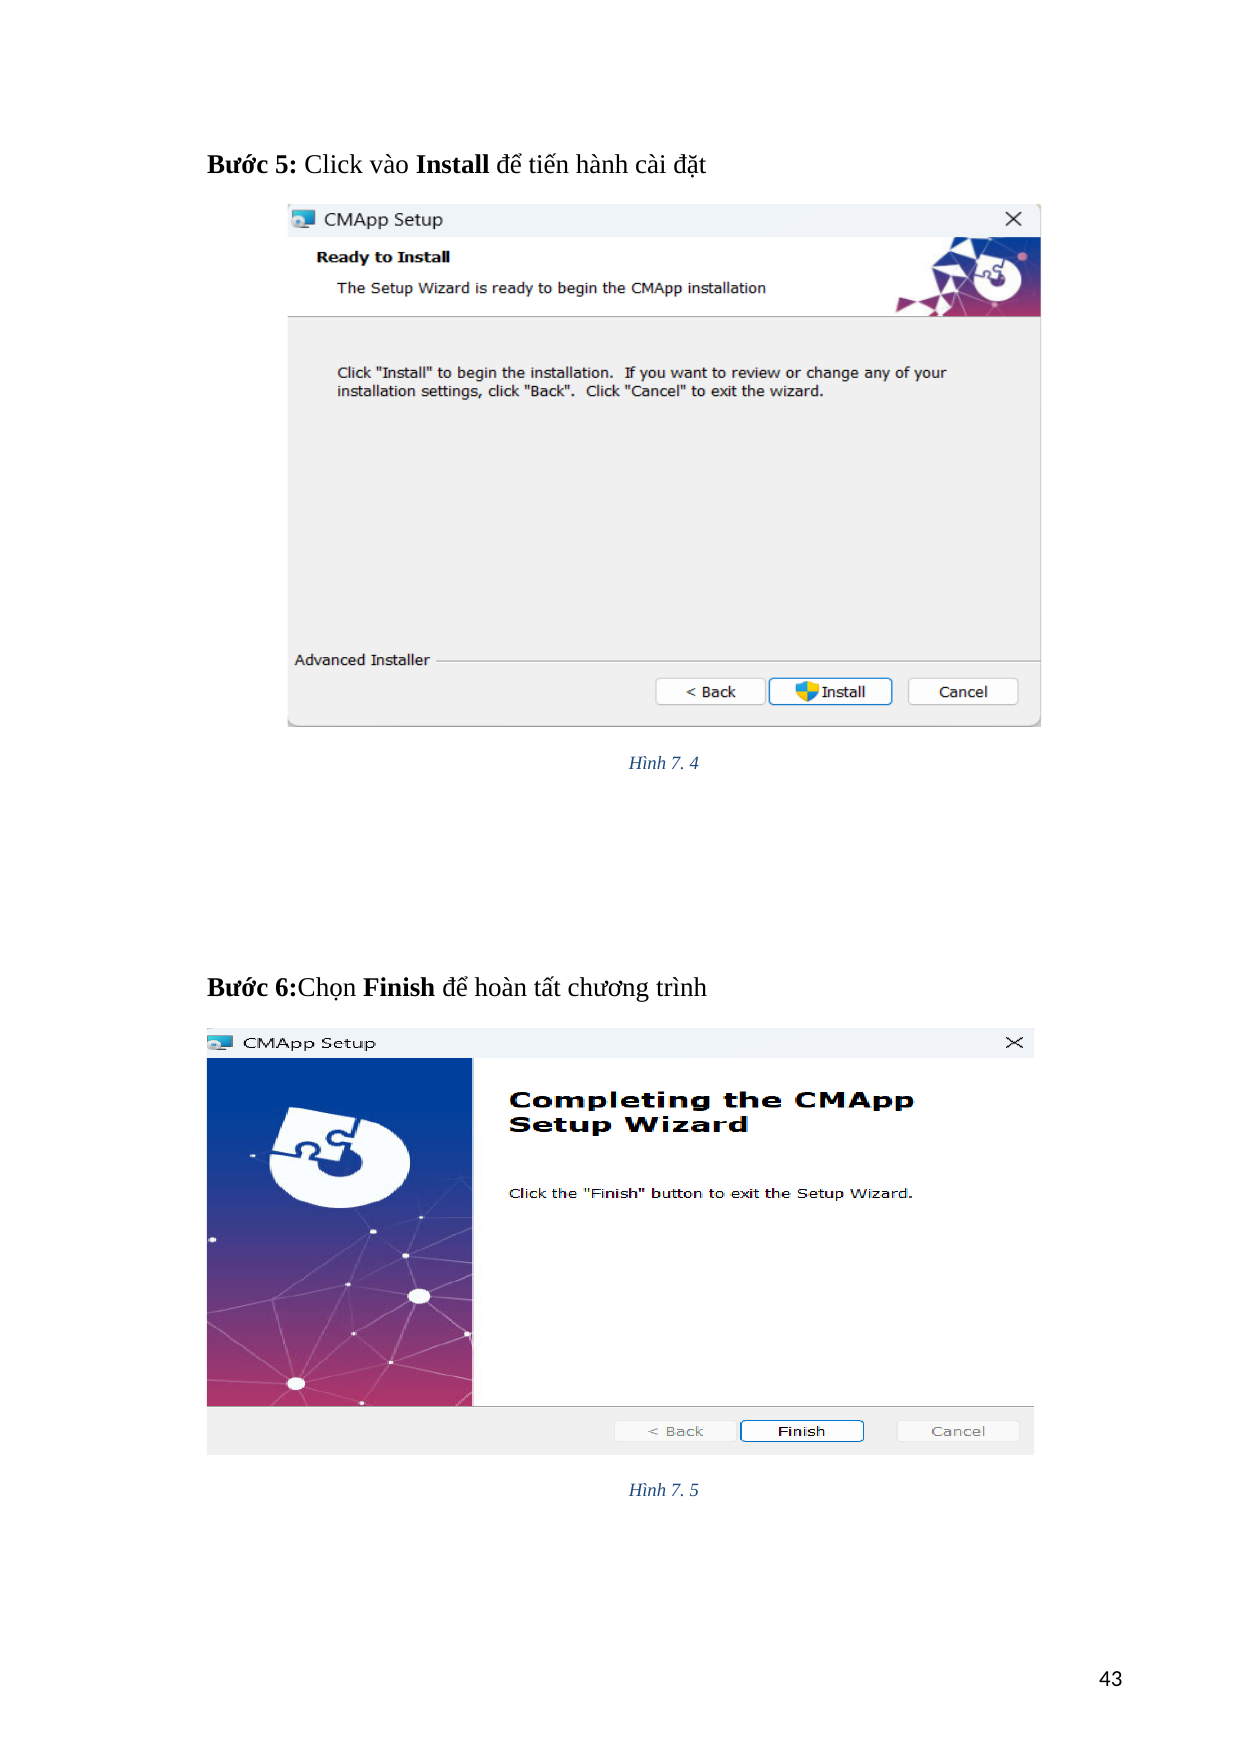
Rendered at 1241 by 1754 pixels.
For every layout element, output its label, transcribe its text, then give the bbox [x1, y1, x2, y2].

picture [206, 1028, 1035, 1455]
text Hình 7. 4 [207, 752, 1122, 773]
text Hình 7. 5 [207, 1479, 1122, 1501]
picture [287, 204, 1042, 727]
text Bước 5: Click vào Install để tiến hành cài đặt [207, 148, 1122, 179]
text Bước 6:Chọn Finish để hoàn tất chương trình [207, 972, 1122, 1003]
